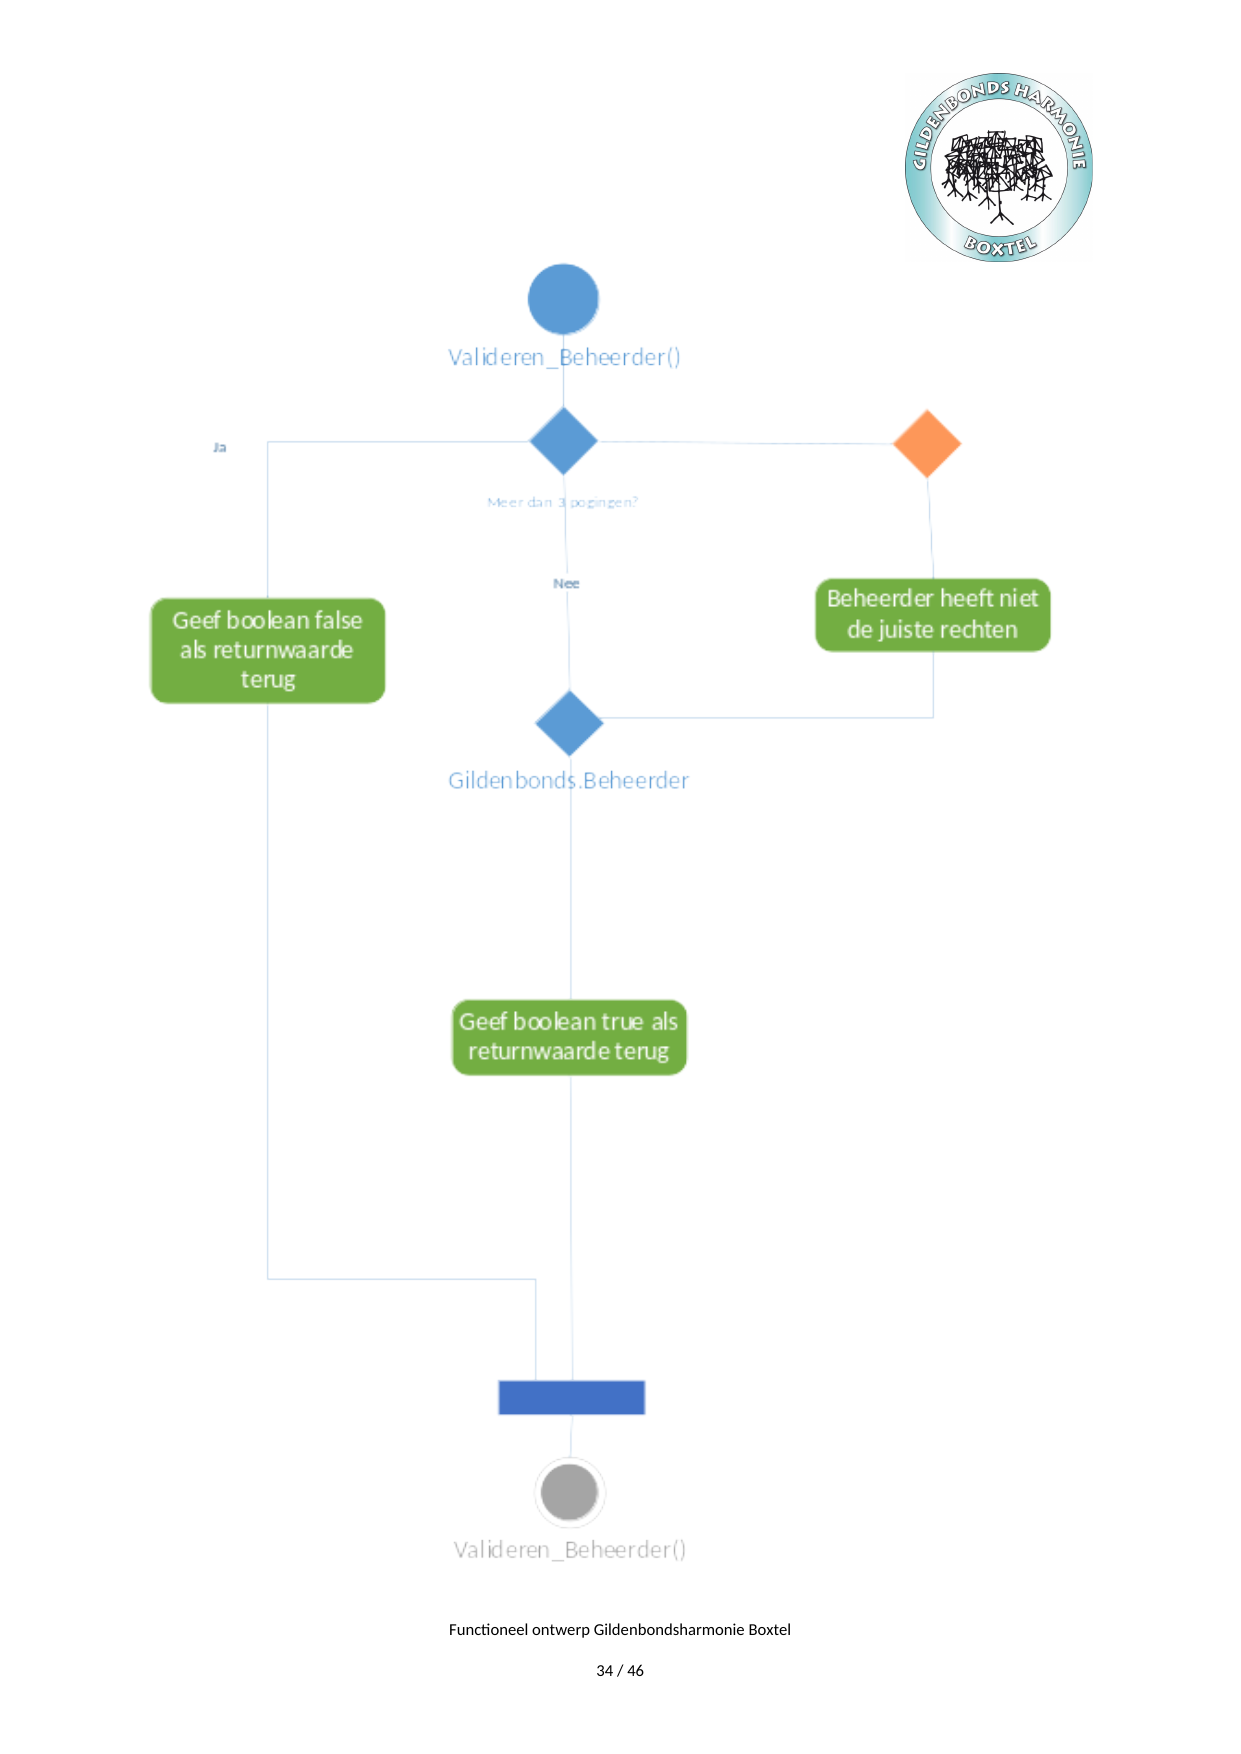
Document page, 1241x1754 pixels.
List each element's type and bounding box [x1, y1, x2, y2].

picture [905, 73, 1093, 262]
